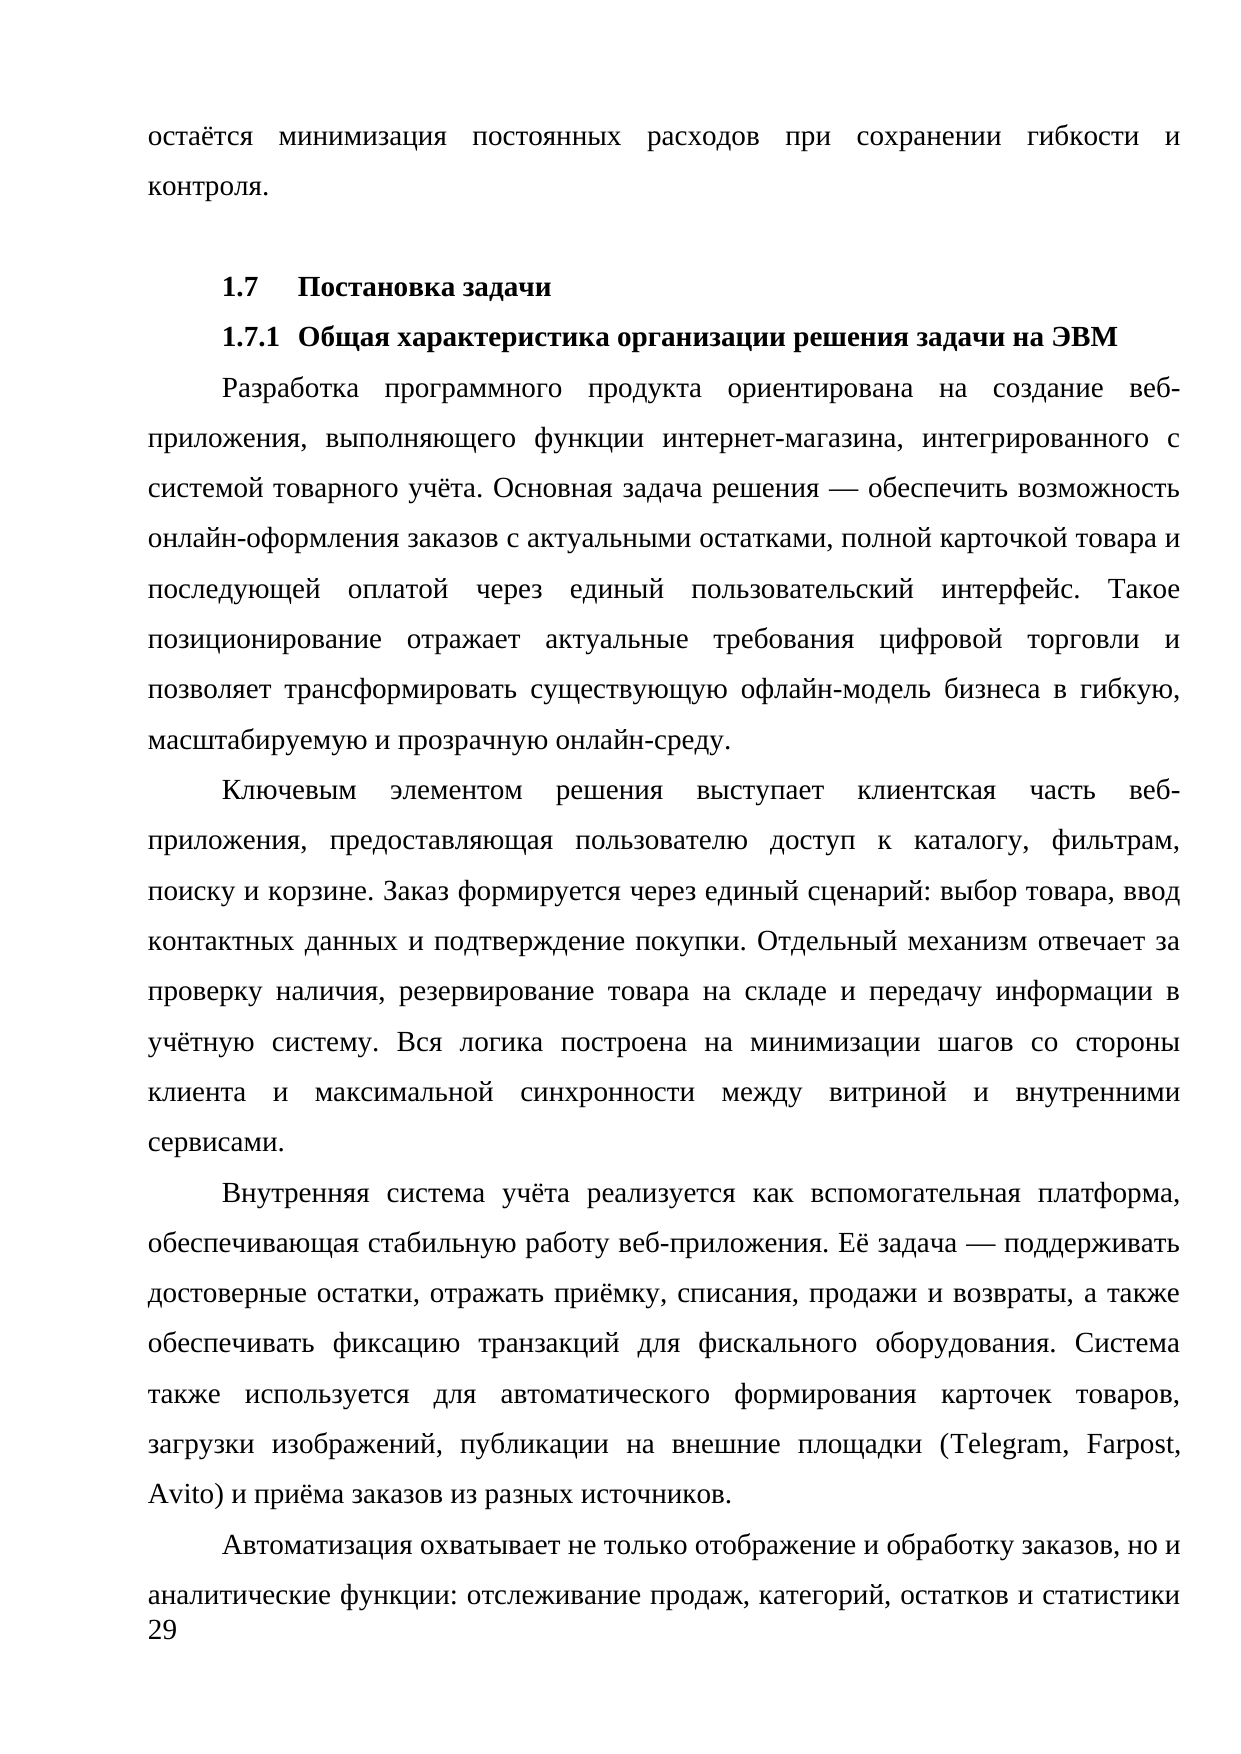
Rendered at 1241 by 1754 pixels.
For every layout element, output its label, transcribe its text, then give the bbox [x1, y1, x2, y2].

text Ключевым элементом решения выступает клиентская часть веб-приложения, предоставляющая пользователю доступ к каталогу, фильтрам, поиску и корзине. Заказ формируется через единый сценарий: выбор товара, ввод контактных данных и подтверждение покупки. Отдельный механизм отвечает за проверку наличия, резервирование товара на складе и передачу информации в учётную систему. Вся логика построена на минимизации шагов со стороны клиента и максимальной синхронности между витриной и внутренними сервисами. [148, 772, 1181, 1158]
text Разработка программного продукта ориентирована на создание веб-приложения, выполняющего функции интернет-магазина, интегрированного с системой товарного учёта. Основная задача решения — обеспечить возможность онлайн-оформления заказов с актуальными остатками, полной карточкой товара и последующей оплатой через единый пользовательский интерфейс. Такое позиционирование отражает актуальные требования цифровой торговли и позволяет трансформировать существующую офлайн-модель бизнеса в гибкую, масштабируемую и прозрачную онлайн-среду. [148, 370, 1181, 755]
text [148, 1527, 1181, 1611]
list Общая характеристика организации решения задачи на ЭВМ [148, 319, 1181, 353]
text Внутренняя система учёта реализуется как вспомогательная платформа, обеспечивающая стабильную работу веб-приложения. Её задача — поддерживать достоверные остатки, отражать приёмку, списания, продажи и возвраты, а также обеспечивать фиксацию транзакций для фискального оборудования. Система также используется для автоматического формирования карточек товаров, загрузки изображений, публикации на внешние площадки (Telegram, Farpost, Avito) и приёма заказов из разных источников. [148, 1175, 1181, 1510]
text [148, 118, 1181, 202]
list Постановка задачи [148, 269, 1181, 303]
